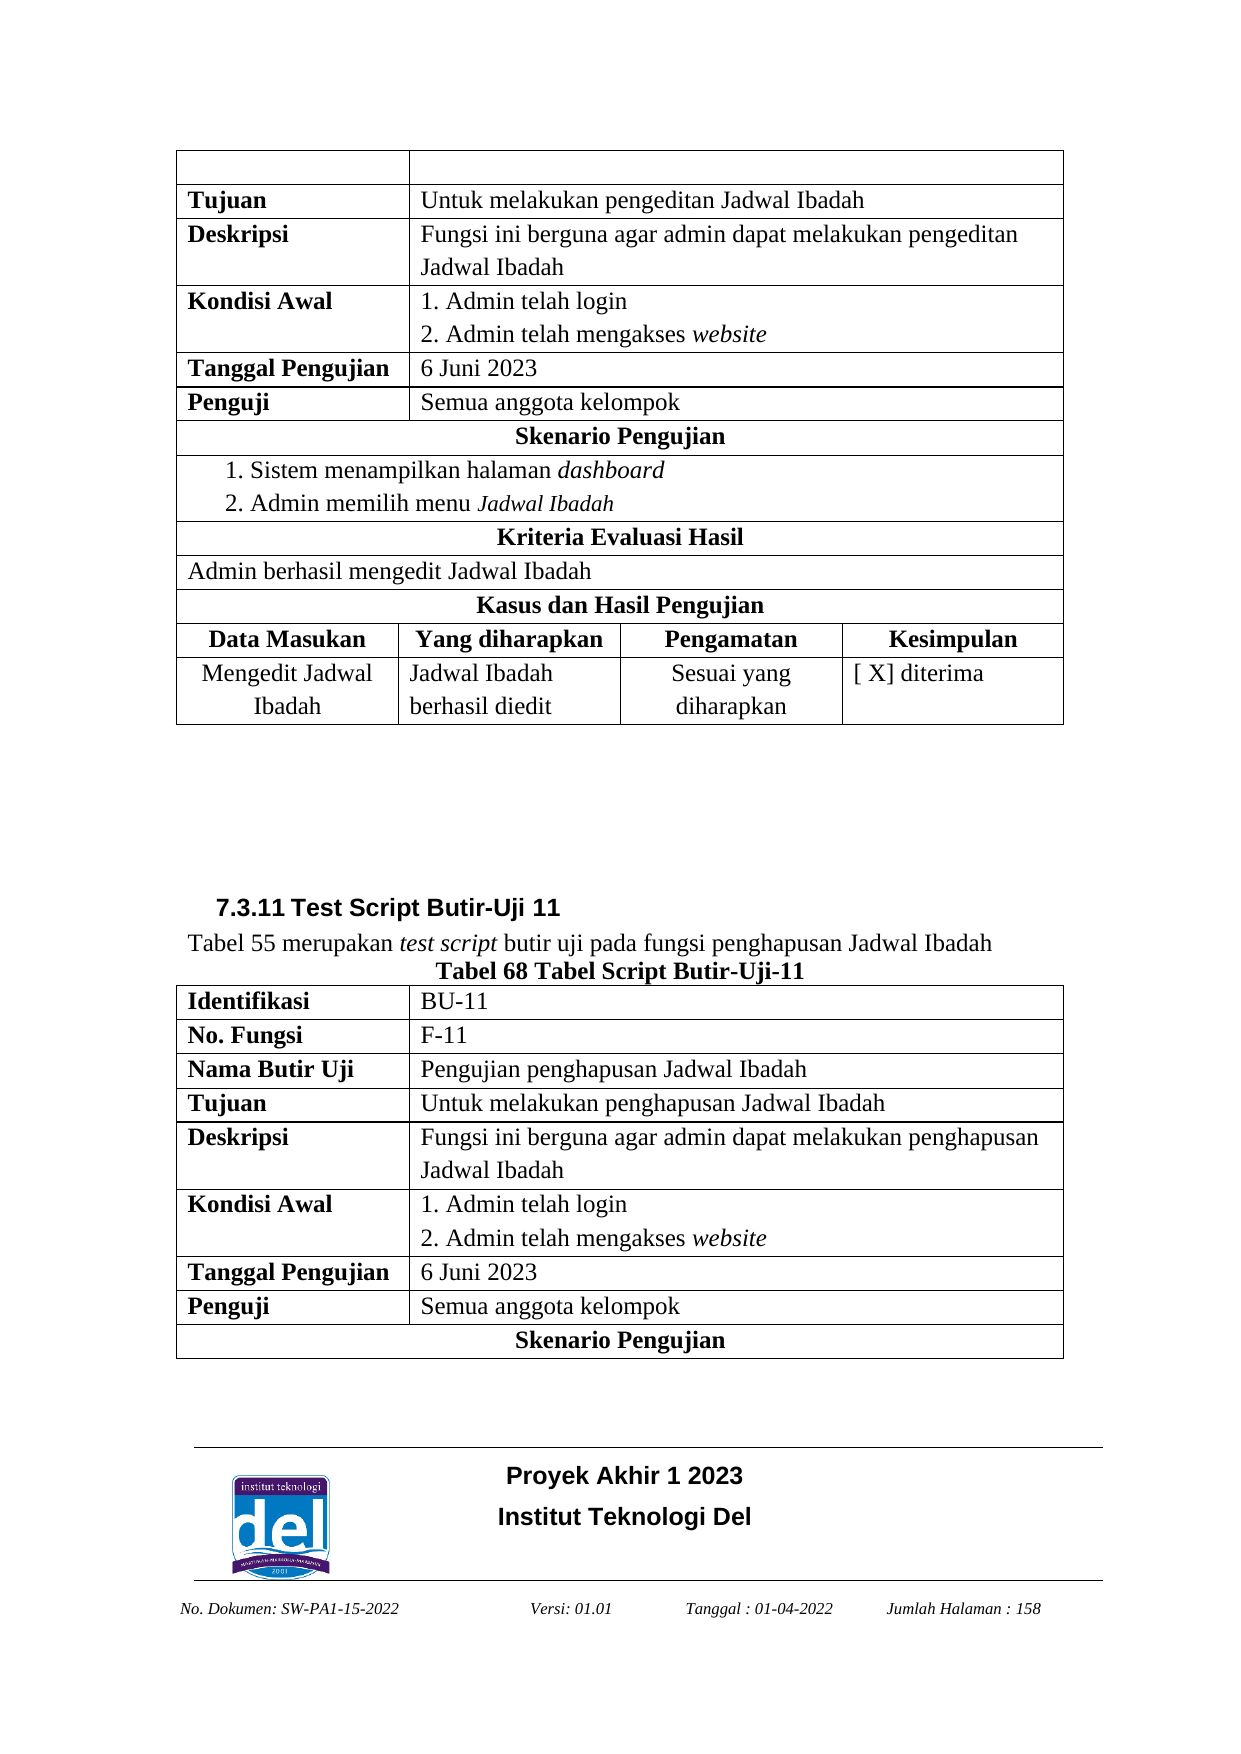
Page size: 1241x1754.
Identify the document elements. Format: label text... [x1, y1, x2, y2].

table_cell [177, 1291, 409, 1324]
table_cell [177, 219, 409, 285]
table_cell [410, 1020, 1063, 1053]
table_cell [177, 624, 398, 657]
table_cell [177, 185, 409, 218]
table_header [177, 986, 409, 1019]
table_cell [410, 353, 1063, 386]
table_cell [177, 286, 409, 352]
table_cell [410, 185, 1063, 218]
text Tabel 68 Tabel Script Butir-Uji-11 [187, 956, 1053, 985]
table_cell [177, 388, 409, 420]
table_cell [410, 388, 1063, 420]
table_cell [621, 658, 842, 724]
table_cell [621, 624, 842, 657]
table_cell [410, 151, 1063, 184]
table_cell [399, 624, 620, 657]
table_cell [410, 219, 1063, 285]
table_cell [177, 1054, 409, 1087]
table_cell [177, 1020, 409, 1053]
text Tabel 55 merupakan test script butir uji pada fungsi penghapusan Jadwal Ibadah [187, 928, 1053, 956]
picture [226, 1473, 332, 1580]
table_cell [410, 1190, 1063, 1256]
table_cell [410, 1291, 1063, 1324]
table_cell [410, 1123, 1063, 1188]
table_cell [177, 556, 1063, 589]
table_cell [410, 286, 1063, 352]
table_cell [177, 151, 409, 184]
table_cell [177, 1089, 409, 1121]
subtitle Test Script Butir-Uji 11 [216, 893, 1053, 921]
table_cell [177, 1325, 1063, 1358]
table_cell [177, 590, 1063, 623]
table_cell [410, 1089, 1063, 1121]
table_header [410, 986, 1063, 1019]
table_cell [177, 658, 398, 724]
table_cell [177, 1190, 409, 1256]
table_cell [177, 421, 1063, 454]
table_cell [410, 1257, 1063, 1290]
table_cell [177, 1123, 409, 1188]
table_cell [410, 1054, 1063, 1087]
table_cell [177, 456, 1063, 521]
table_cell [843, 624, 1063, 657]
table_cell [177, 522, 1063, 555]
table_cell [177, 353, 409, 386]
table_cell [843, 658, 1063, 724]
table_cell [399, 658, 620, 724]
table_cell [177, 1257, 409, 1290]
